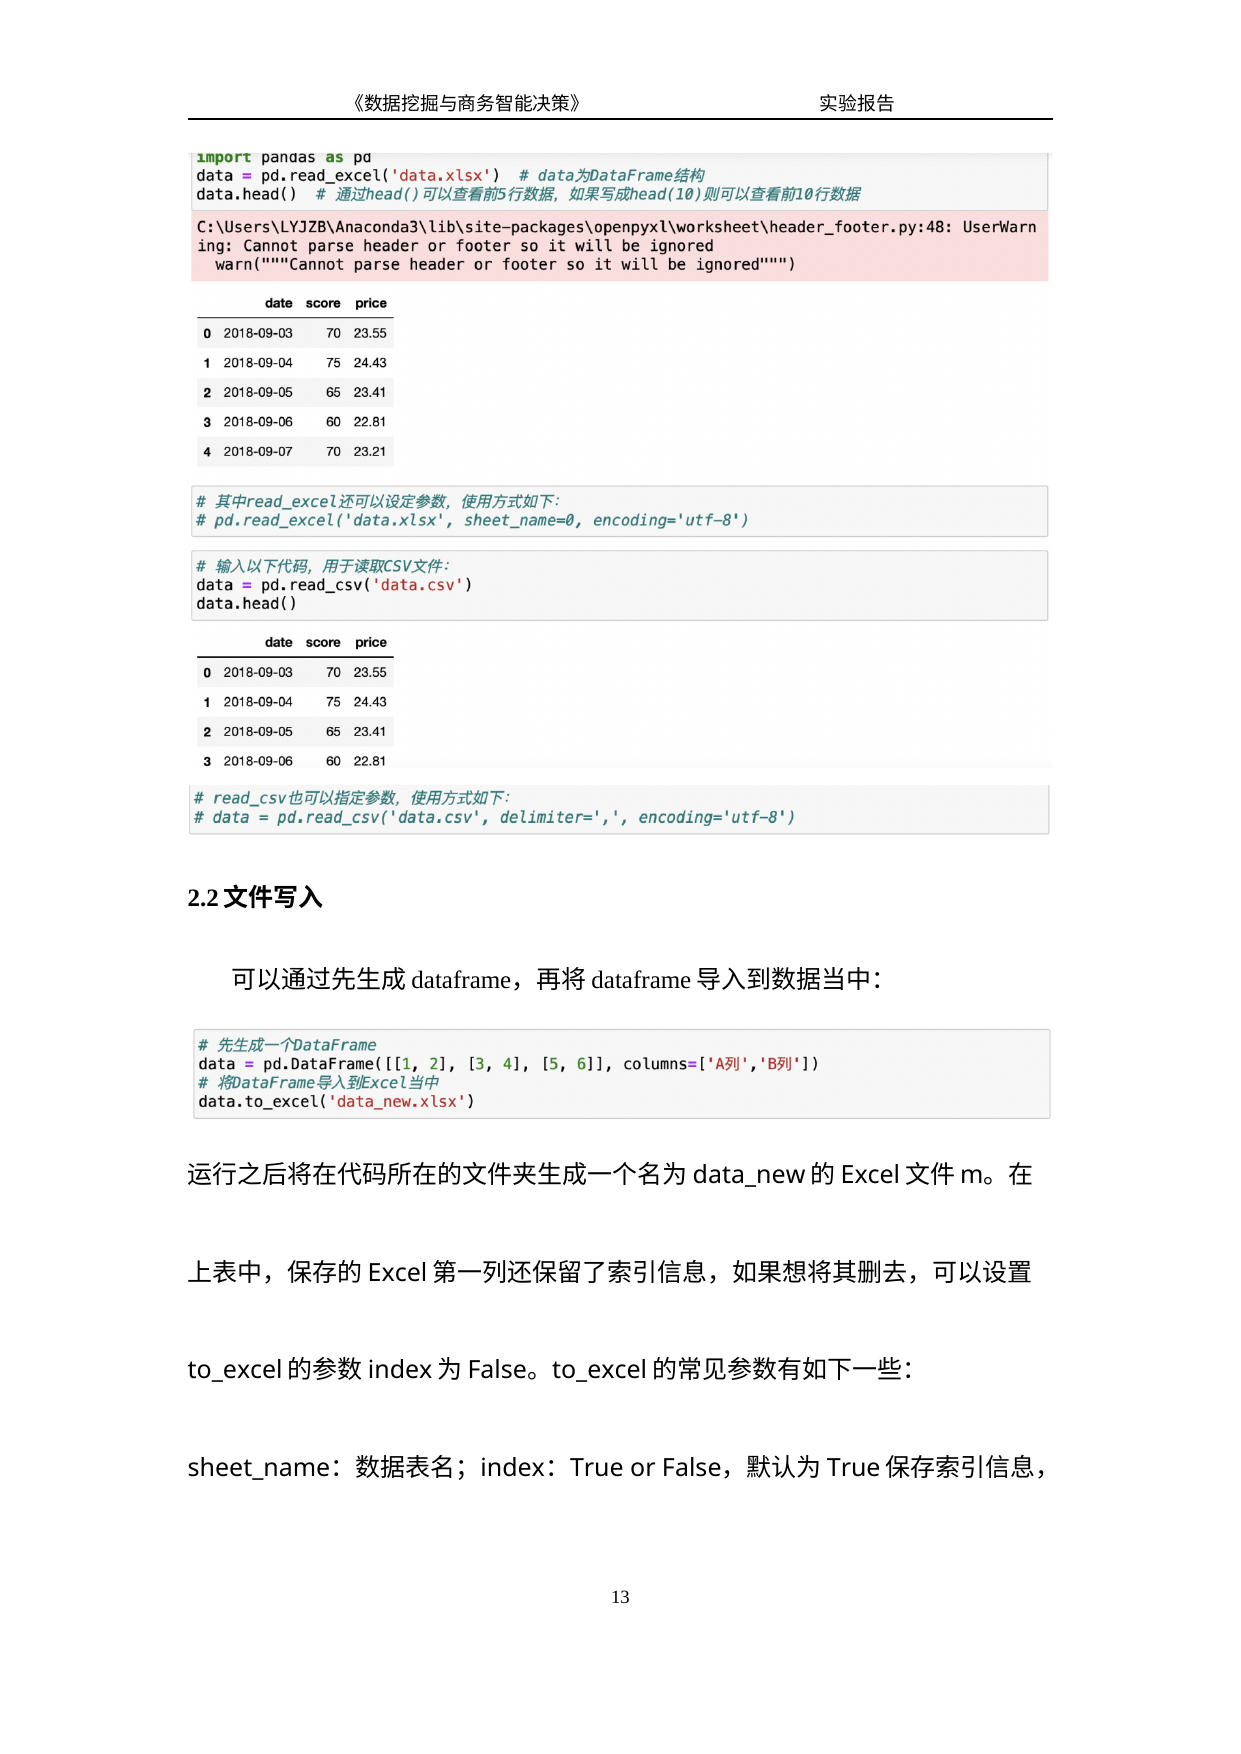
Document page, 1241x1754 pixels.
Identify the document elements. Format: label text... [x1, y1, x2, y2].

list 可以通过先生成dataframe，再将dataframe导入到数据当中： [187, 946, 1053, 1011]
list 2.2文件写入 [187, 864, 1053, 929]
picture [187, 153, 1053, 768]
picture [187, 1028, 1052, 1122]
picture [187, 785, 1052, 837]
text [187, 1140, 1053, 1498]
